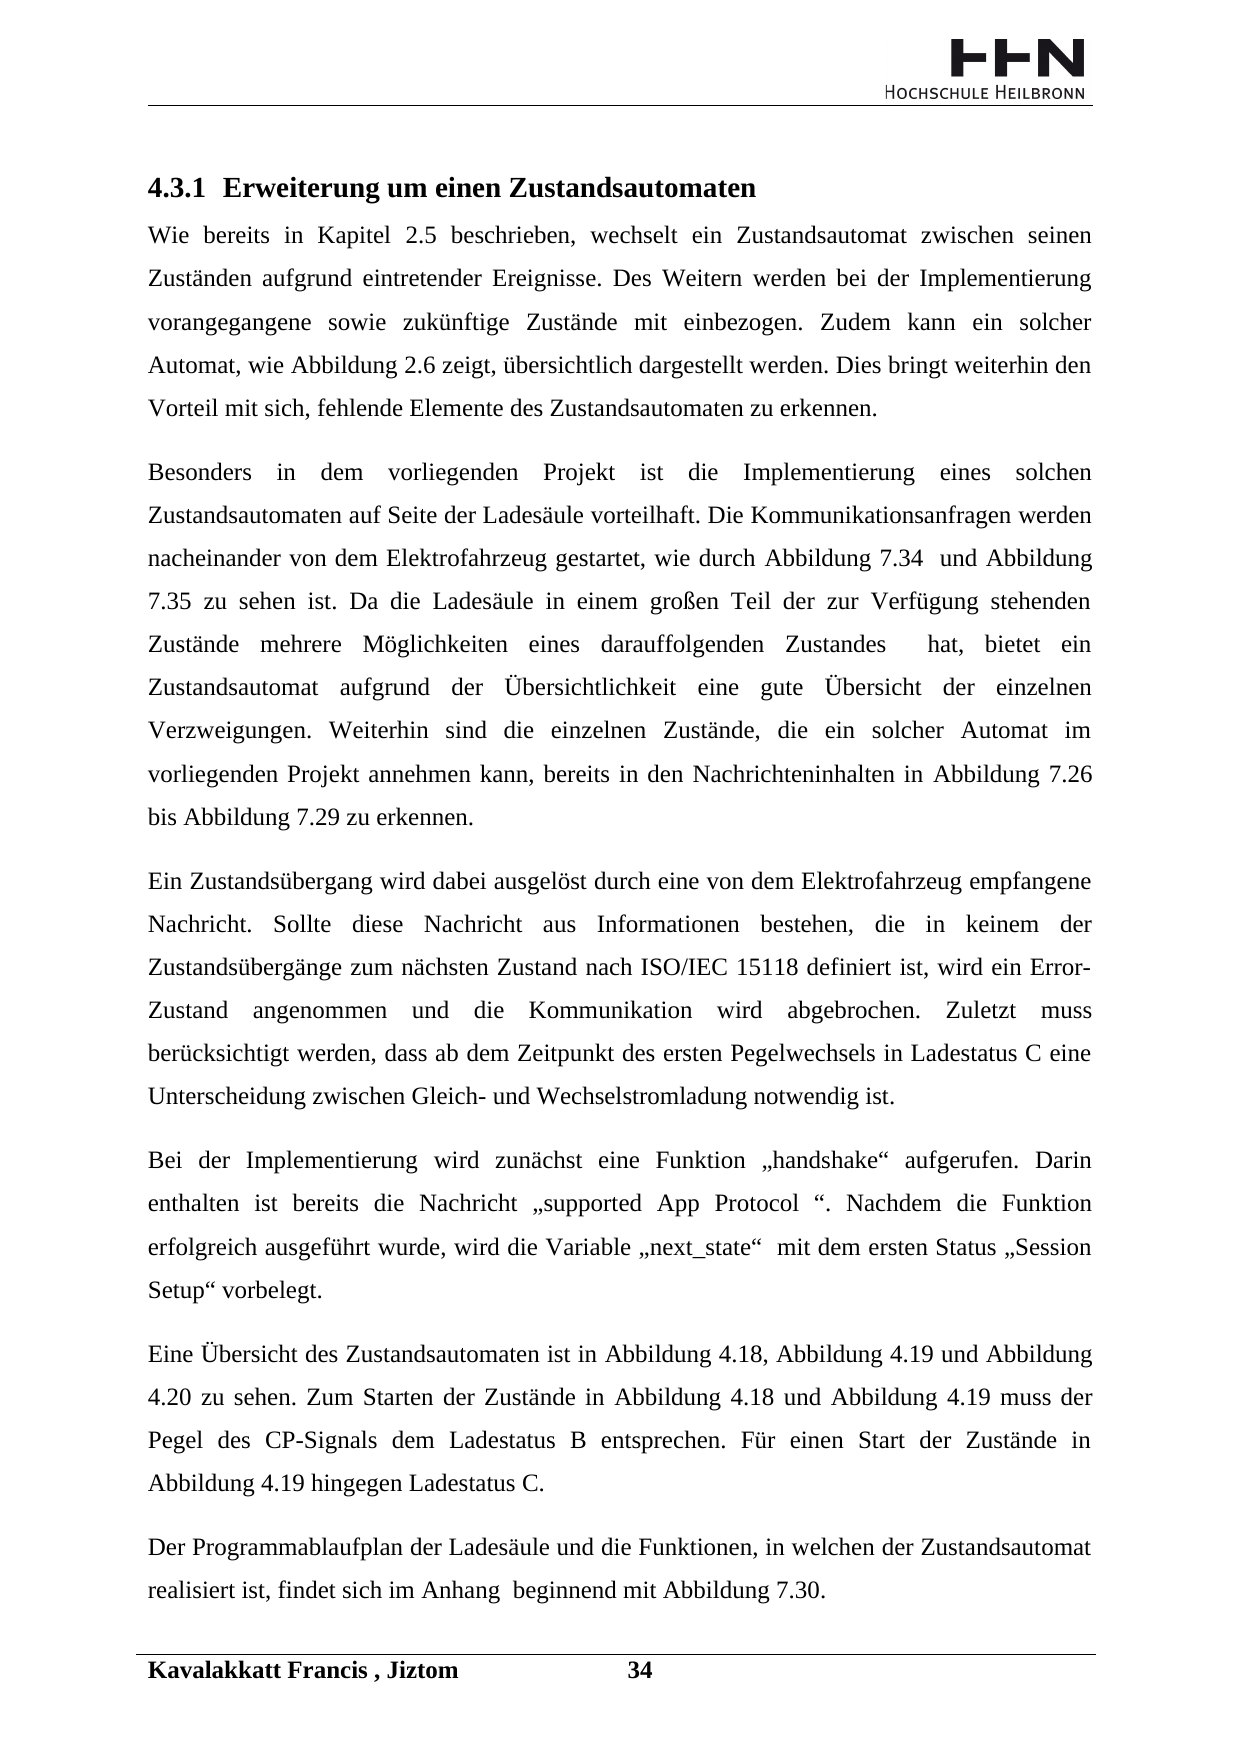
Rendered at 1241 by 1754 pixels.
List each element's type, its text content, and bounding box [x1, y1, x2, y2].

text Ein Zustandsübergang wird dabei ausgelöst durch eine von dem Elektrofahrzeug empfangene Nachricht. Sollte diese Nachricht aus Informationen bestehen, die in keinem der Zustandsübergänge zum nächsten Zustand nach ISO/IEC 15118 definiert ist, wird ein Error-Zustand angenommen und die Kommunikation wird abgebrochen. Zuletzt muss berücksichtigt werden, dass ab dem Zeitpunkt des ersten Pegelwechsels in Ladestatus C eine Unterscheidung zwischen Gleich- und Wechselstromladung notwendig ist. [148, 866, 1093, 1110]
text Bei der Implementierung wird zunächst eine Funktion „handshake“ aufgerufen. Darin enthalten ist bereits die Nachricht „supported App Protocol “. Nachdem die Funktion erfolgreich ausgeführt wurde, wird die Variable „next_state“ mit dem ersten Status „Session Setup“ vorbelegt. [148, 1145, 1093, 1303]
text Wie bereits in Kapitel 2.5 beschrieben, wechselt ein Zustandsautomat zwischen seinen Zuständen aufgrund eintretender Ereignisse. Des Weitern werden bei der Implementierung vorangegangene sowie zukünftige Zustände mit einbezogen. Zudem kann ein solcher Automat, wie Abbildung 2.6 zeigt, übersichtlich dargestellt werden. Dies bringt weiterhin den Vorteil mit sich, fehlende Elemente des Zustandsautomaten zu erkennen. [148, 220, 1093, 422]
picture [885, 39, 1093, 105]
subtitle Erweiterung um einen Zustandsautomaten [148, 170, 1093, 203]
